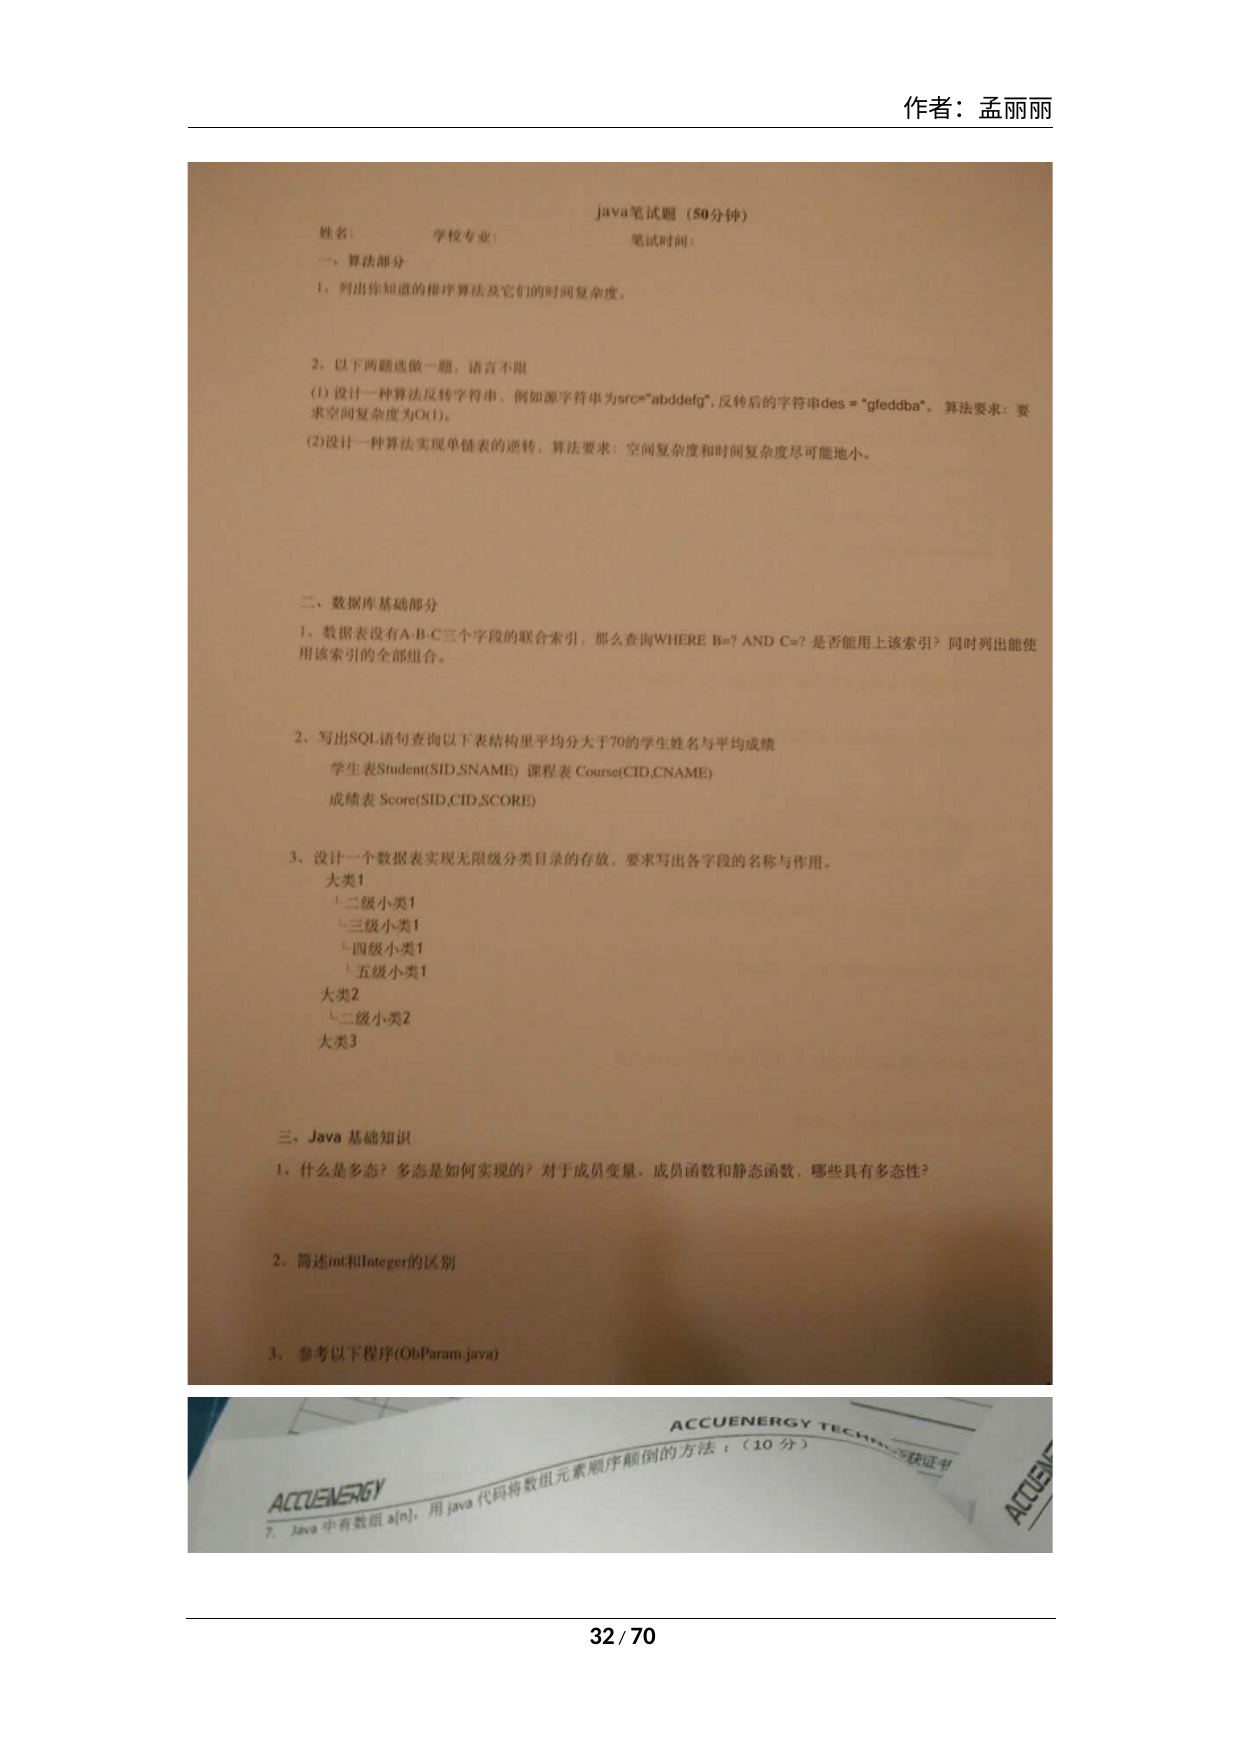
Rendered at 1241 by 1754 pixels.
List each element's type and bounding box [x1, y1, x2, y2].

picture [187, 1397, 1053, 1553]
picture [187, 162, 1053, 1385]
